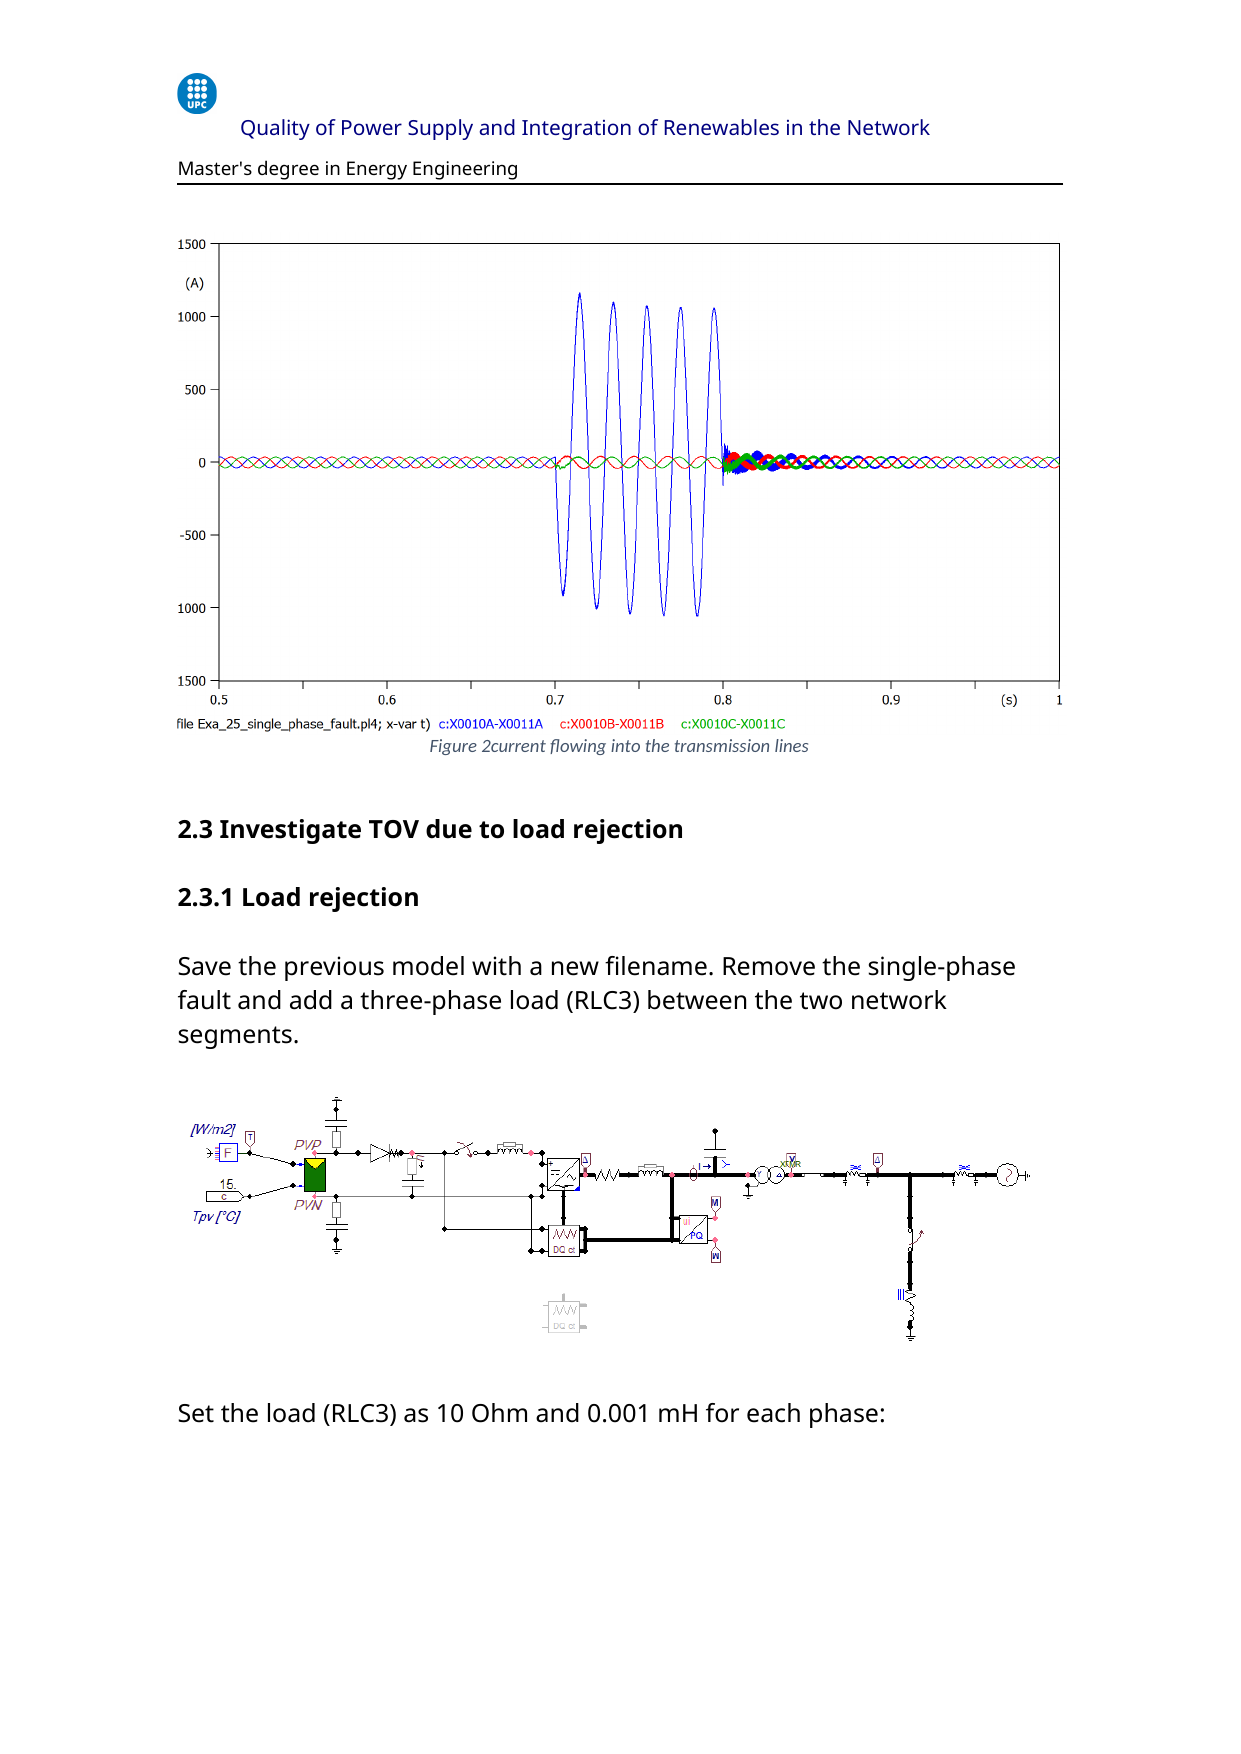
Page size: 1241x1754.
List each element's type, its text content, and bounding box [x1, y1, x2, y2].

text Save the previous model with a new filename. Remove the single-phase fault and add a three-phase load (RLC3) between the two network segments. [177, 948, 1063, 1050]
picture [177, 1081, 1063, 1362]
text Set the load (RLC3) as 10 Ohm and 0.001 mH for each phase: [177, 1395, 1063, 1429]
picture [177, 232, 1068, 735]
picture [177, 73, 217, 114]
text 2.3 Investigate TOV due to load rejection [177, 812, 1063, 846]
text 2.3.1 Load rejection [177, 880, 1063, 914]
text Figure 2current flowing into the transmission lines [177, 735, 1063, 757]
